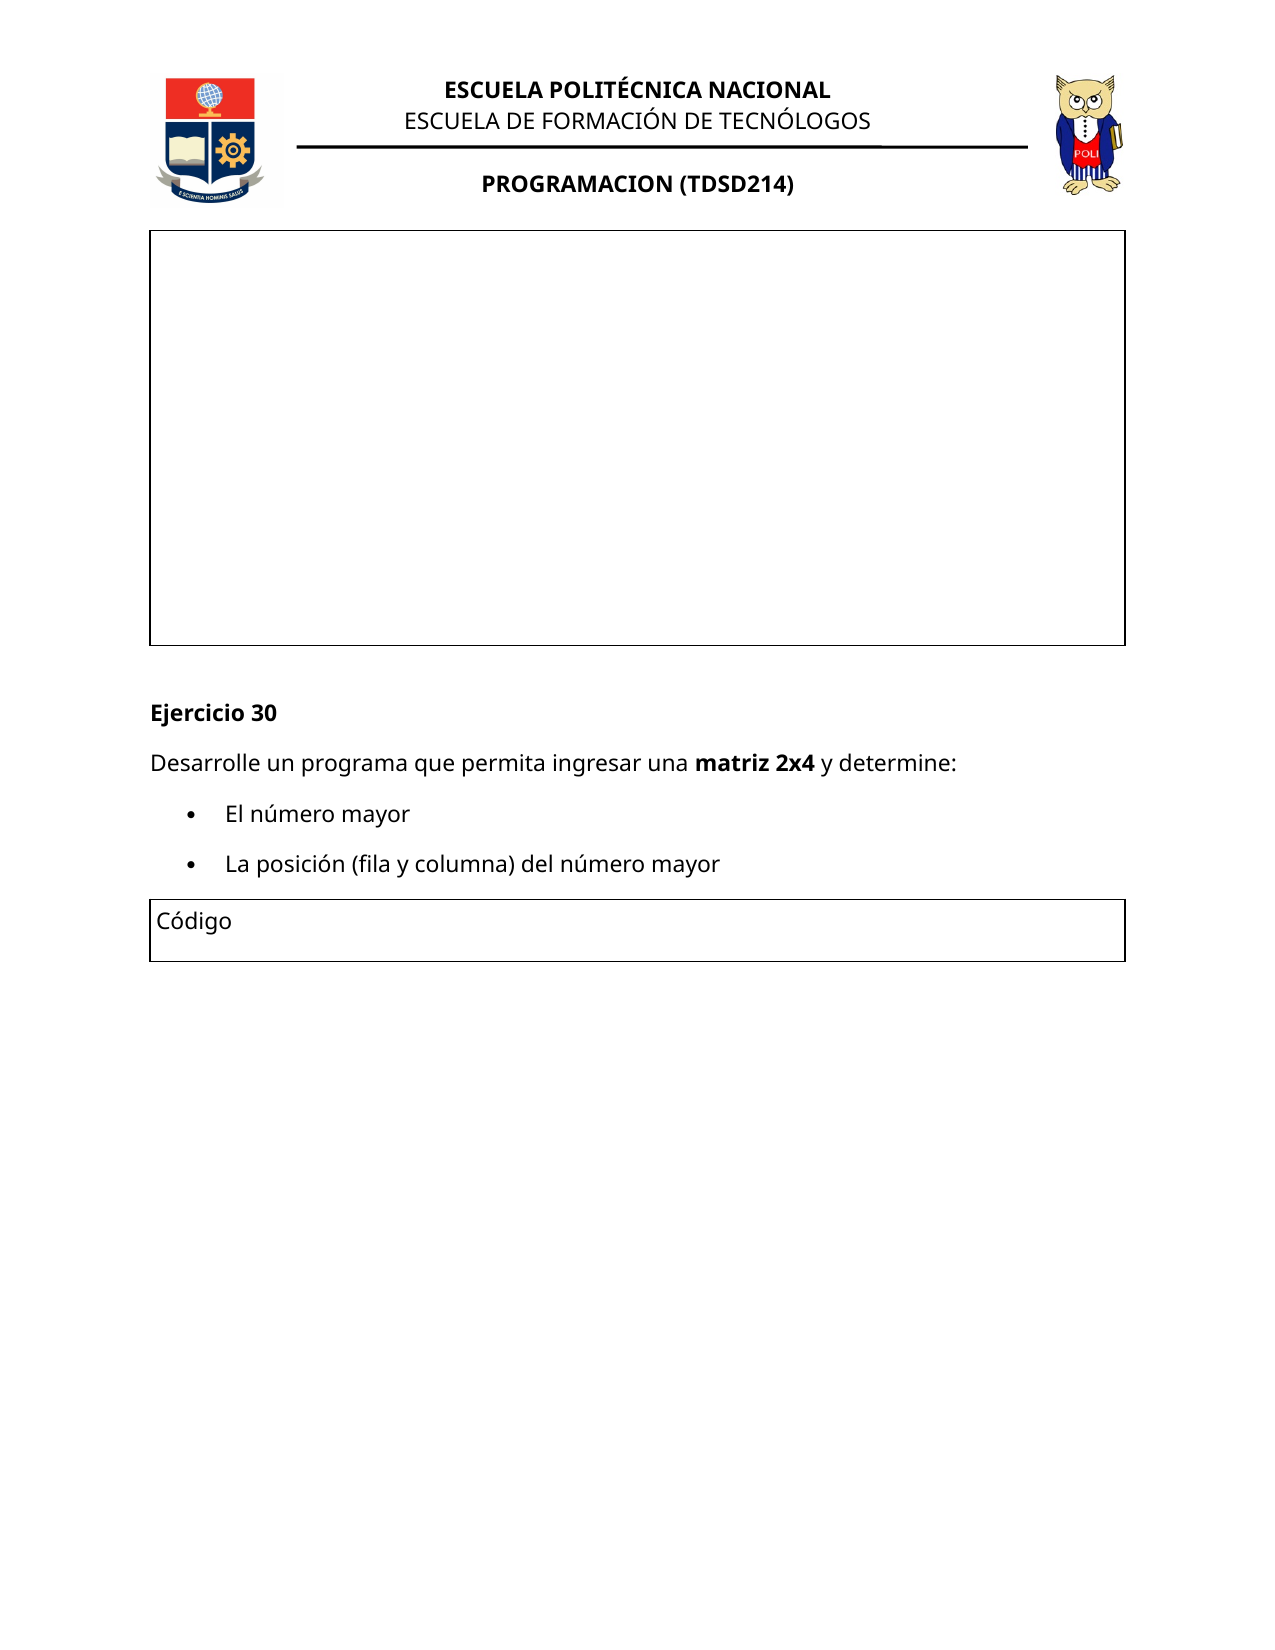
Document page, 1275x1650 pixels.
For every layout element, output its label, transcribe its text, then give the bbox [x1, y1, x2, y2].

picture [1054, 73, 1124, 196]
text Ejercicio 30 [150, 697, 1125, 728]
table_header Código [151, 900, 1124, 961]
table_cell [151, 231, 1124, 645]
picture [149, 73, 284, 208]
list La posición (fila y columna) del número mayor [187, 848, 1125, 879]
text Desarrolle un programa que permita ingresar una matriz 2x4 y determine: [150, 747, 1125, 778]
list El número mayor [187, 798, 1125, 829]
